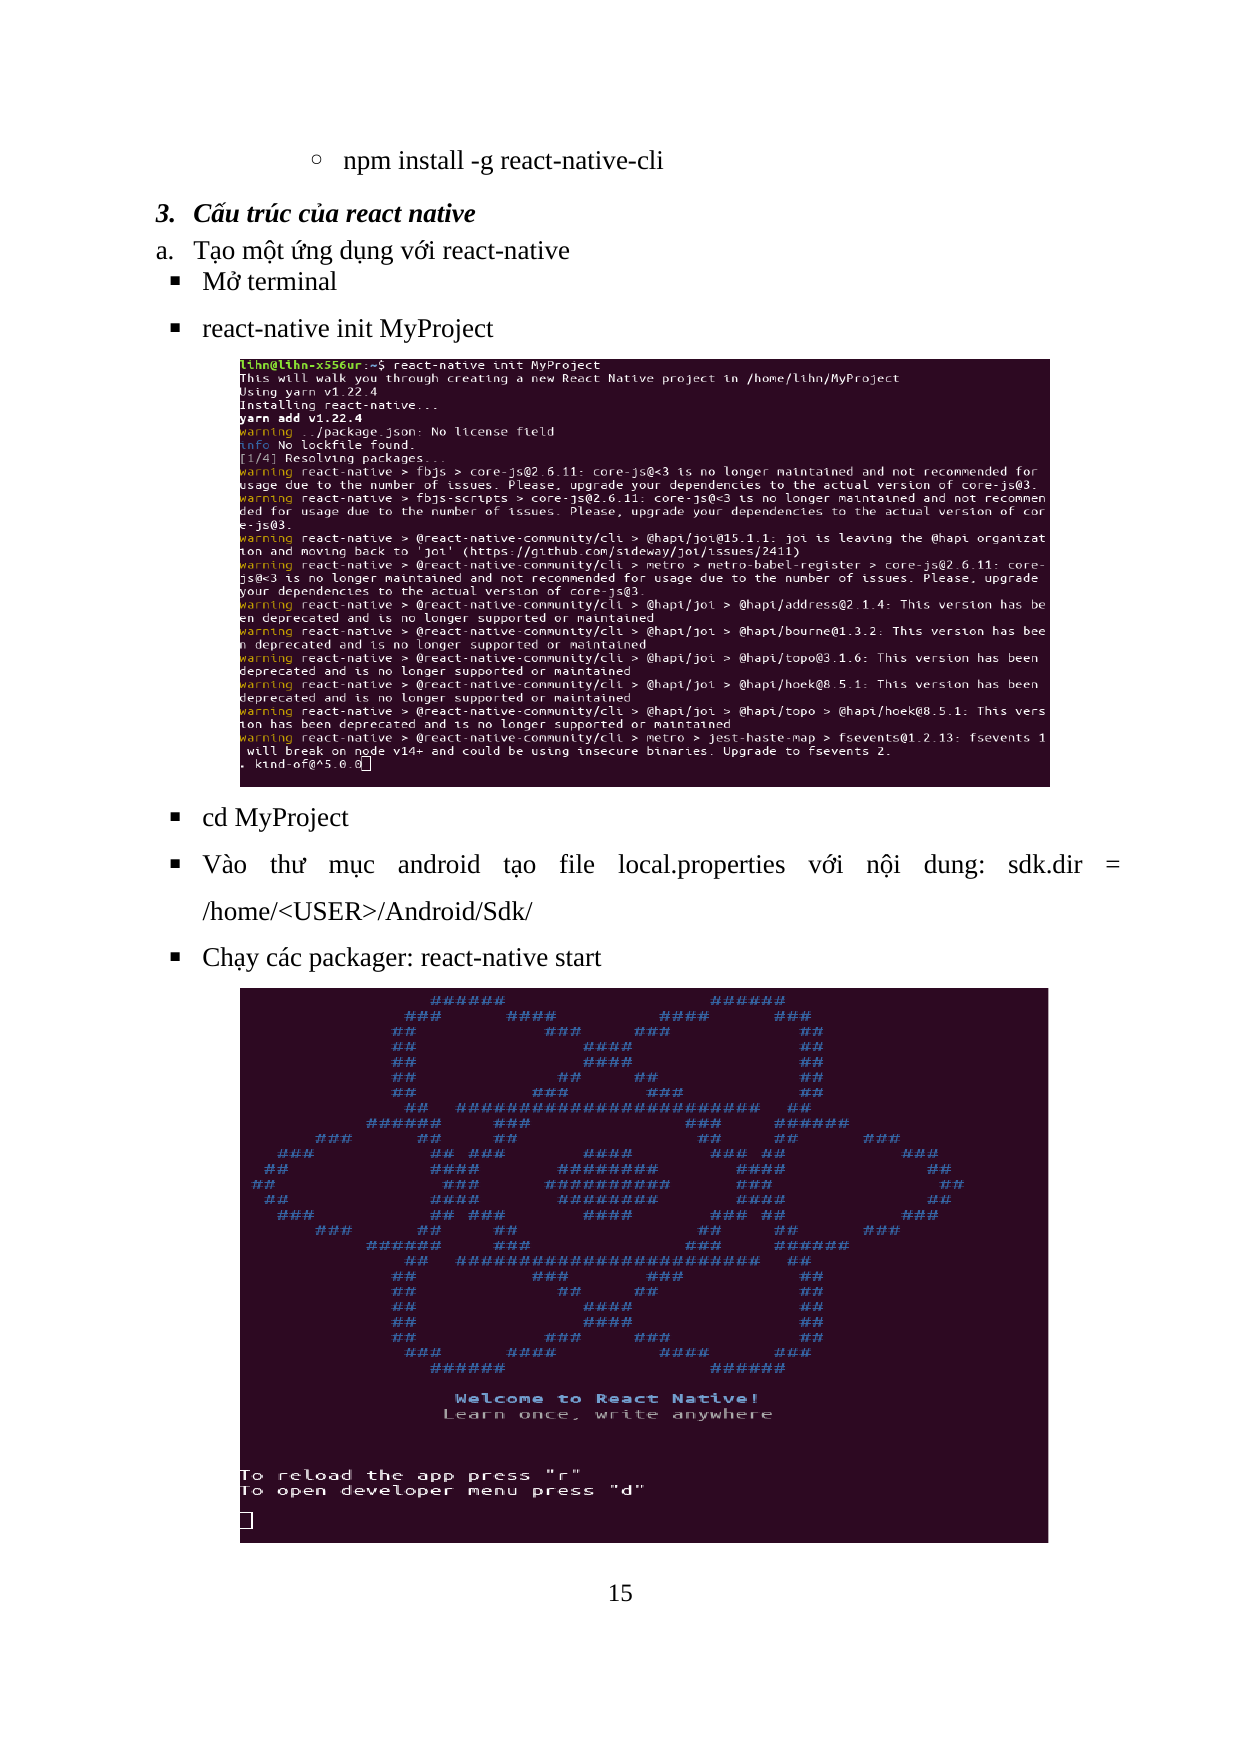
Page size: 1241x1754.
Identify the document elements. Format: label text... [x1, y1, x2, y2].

list npm install -g react-native-cli [306, 144, 1122, 175]
subtitle 3. Cấu trúc của react native [156, 197, 1122, 228]
list Vào thư mục android tạo file local.properties với nội dung: sdk.dir = /home/<USER>/Android/Sdk/ [165, 848, 1122, 926]
picture [240, 359, 1050, 787]
list Chạy các packager: react-native start [165, 941, 1122, 973]
list react-native init MyProject [165, 312, 1122, 343]
picture [240, 988, 1049, 1543]
list cd MyProject [165, 801, 1122, 832]
list Mở terminal [165, 265, 1122, 297]
list a. Tạo một ứng dụng với react-native [156, 234, 1122, 265]
